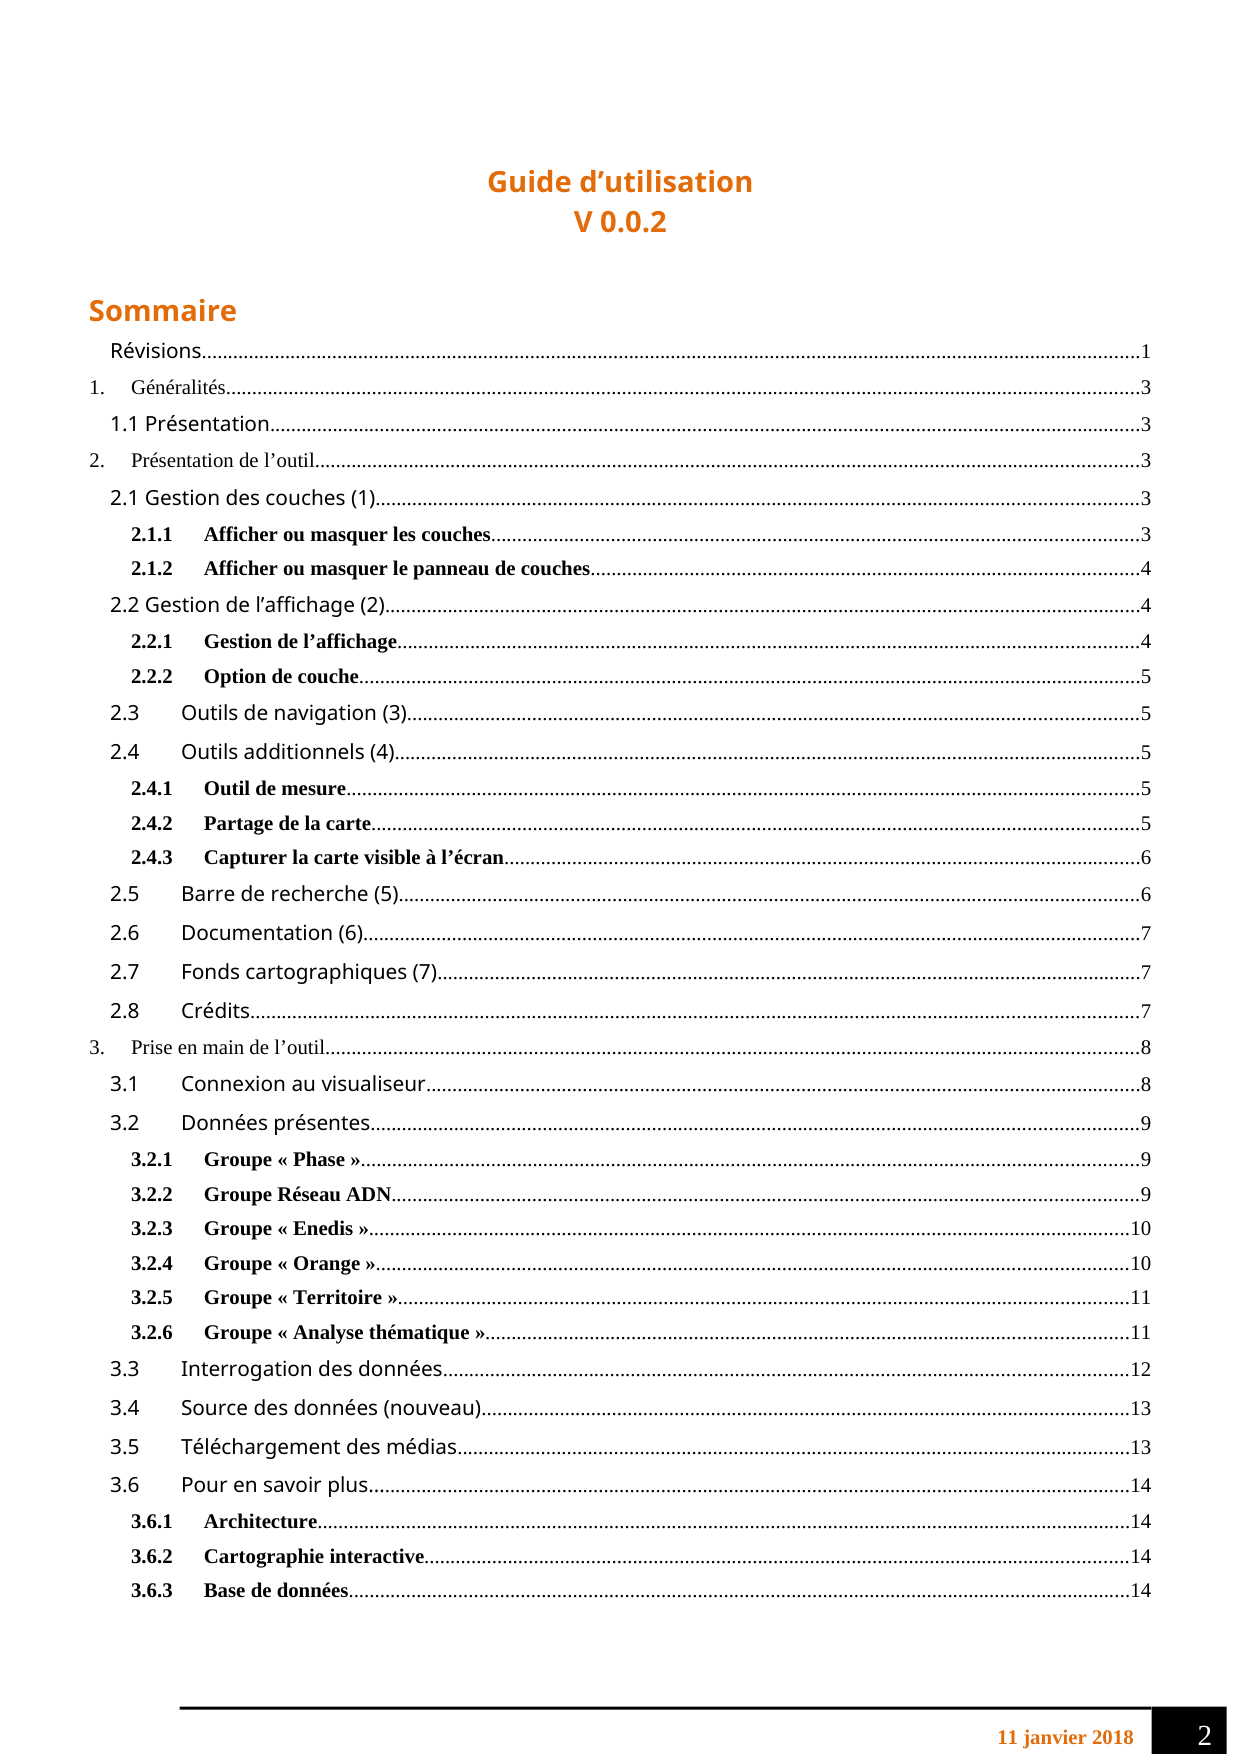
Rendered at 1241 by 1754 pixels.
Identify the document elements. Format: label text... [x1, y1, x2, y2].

text Guide d’utilisation [89, 161, 1152, 201]
text V 0.0.2 [89, 201, 1152, 241]
